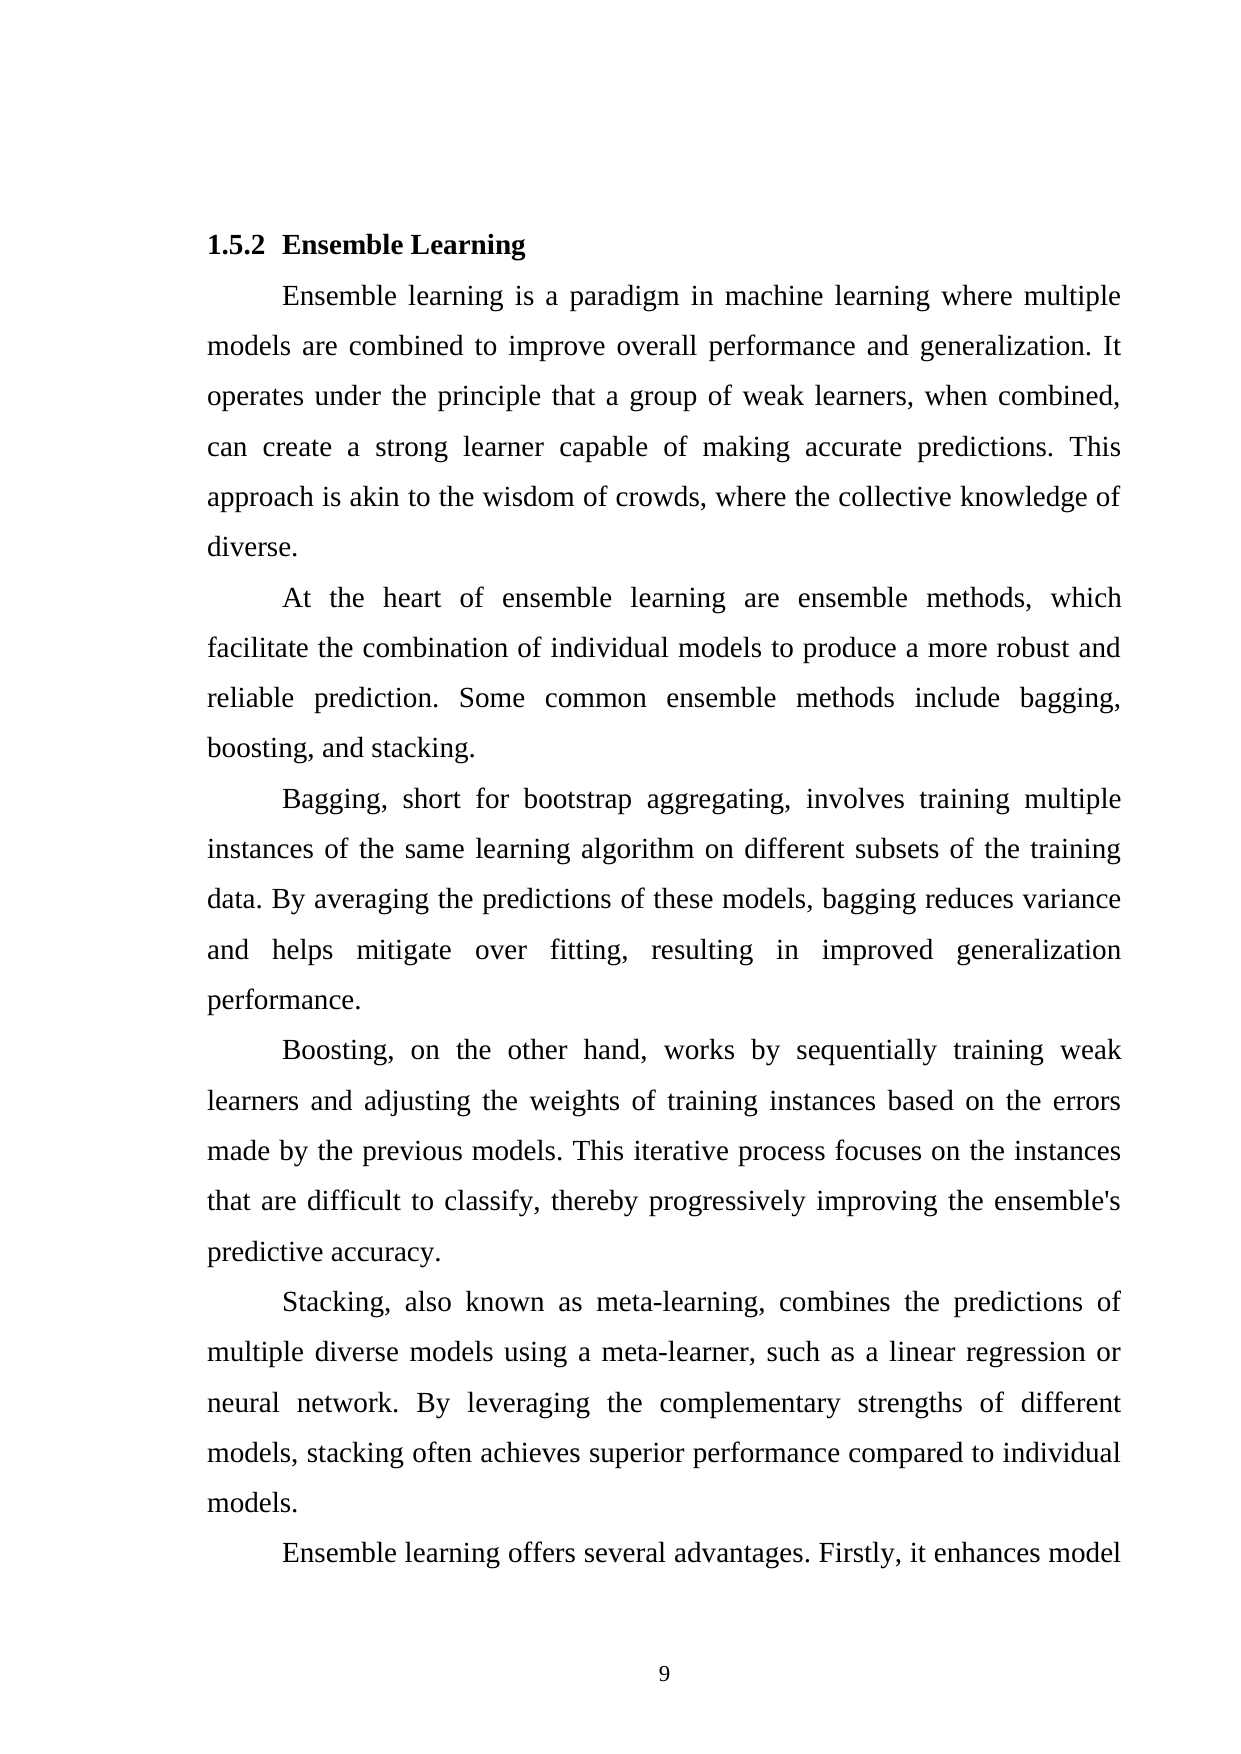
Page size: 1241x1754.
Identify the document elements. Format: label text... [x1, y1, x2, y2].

text 1.5.2 Ensemble Learning [207, 227, 1122, 261]
text Ensemble learning is a paradigm in machine learning where multiple models are combined to improve overall performance and generalization. It operates under the principle that a group of weak learners, when combined, can create a strong learner capable of making accurate predictions. This approach is akin to the wisdom of crowds, where the collective knowledge of diverse. [207, 278, 1122, 563]
text Stacking, also known as meta-learning, combines the predictions of multiple diverse models using a meta-learner, such as a linear regression or neural network. By leveraging the complementary strengths of different models, stacking often achieves superior performance compared to individual models. [207, 1284, 1122, 1519]
text Bagging, short for bootstrap aggregating, involves training multiple instances of the same learning algorithm on different subsets of the training data. By averaging the predictions of these models, bagging reduces variance and helps mitigate over fitting, resulting in improved generalization performance. [207, 781, 1122, 1016]
text Boosting, on the other hand, works by sequentially training weak learners and adjusting the weights of training instances based on the errors made by the previous models. This iterative process focuses on the instances that are difficult to classify, thereby progressively improving the ensemble's predictive accuracy. [207, 1032, 1122, 1267]
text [207, 1536, 1122, 1569]
text At the heart of ensemble learning are ensemble methods, which facilitate the combination of individual models to produce a more robust and reliable prediction. Some common ensemble methods include bagging, boosting, and stacking. [207, 580, 1122, 764]
